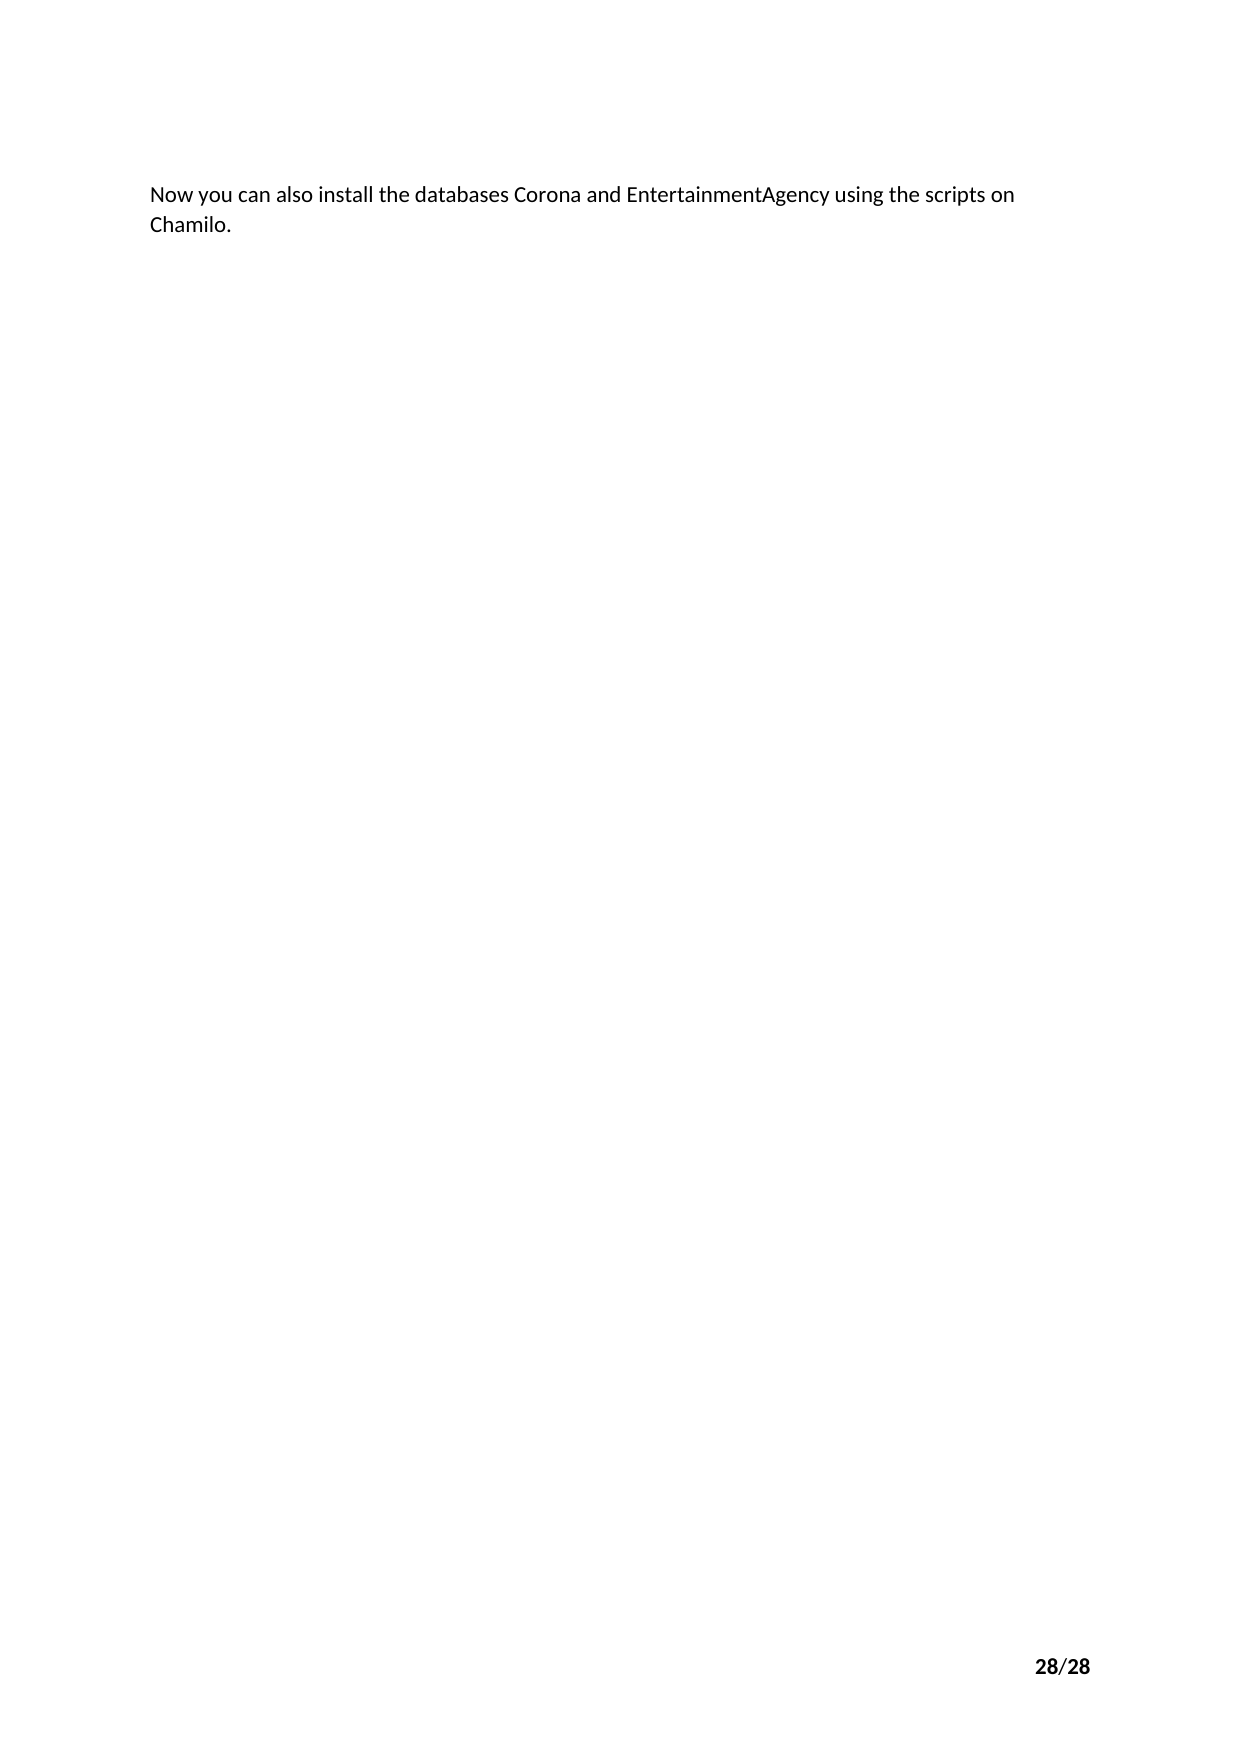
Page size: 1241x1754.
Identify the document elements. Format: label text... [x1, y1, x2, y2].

text Now you can also install the databases Corona and EntertainmentAgency using the scripts on Chamilo. [150, 180, 1090, 238]
